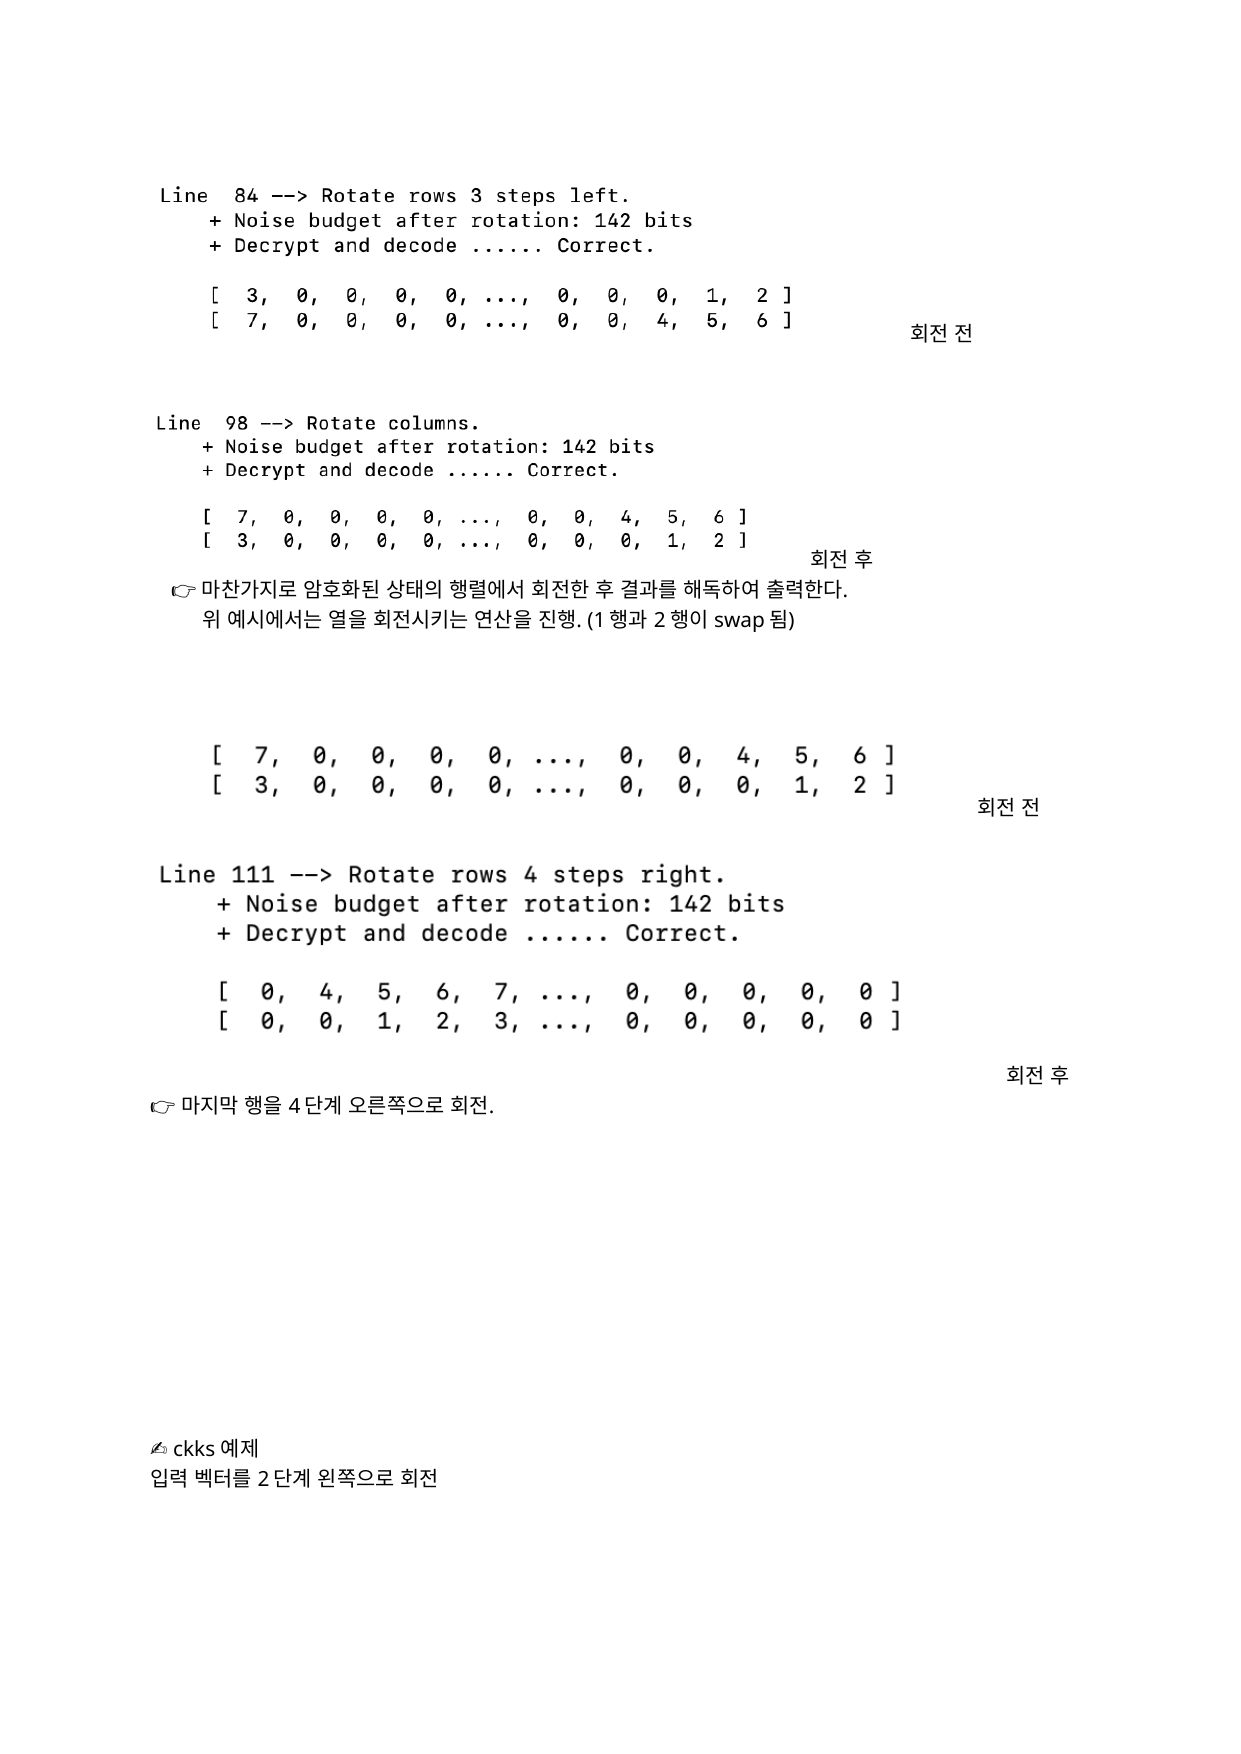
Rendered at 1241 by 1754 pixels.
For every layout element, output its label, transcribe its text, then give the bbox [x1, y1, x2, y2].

text 마지막 행을 4단계 오른쪽으로 회전. [150, 1089, 1090, 1119]
picture [150, 177, 910, 342]
text 입력 벡터를 2단계 왼쪽으로 회전 [150, 1462, 1090, 1493]
picture [150, 404, 811, 568]
picture [150, 719, 978, 816]
text 위 예시에서는 열을 회전시키는 연산을 진행. (1행과 2행이 swap됨) [150, 604, 1090, 634]
picture [150, 849, 1007, 1083]
text 마찬가지로 암호화된 상태의 행렬에서 회전한 후 결과를 해독하여 출력한다. [150, 573, 1090, 604]
text ️ ckks 예제 [150, 1432, 1090, 1462]
